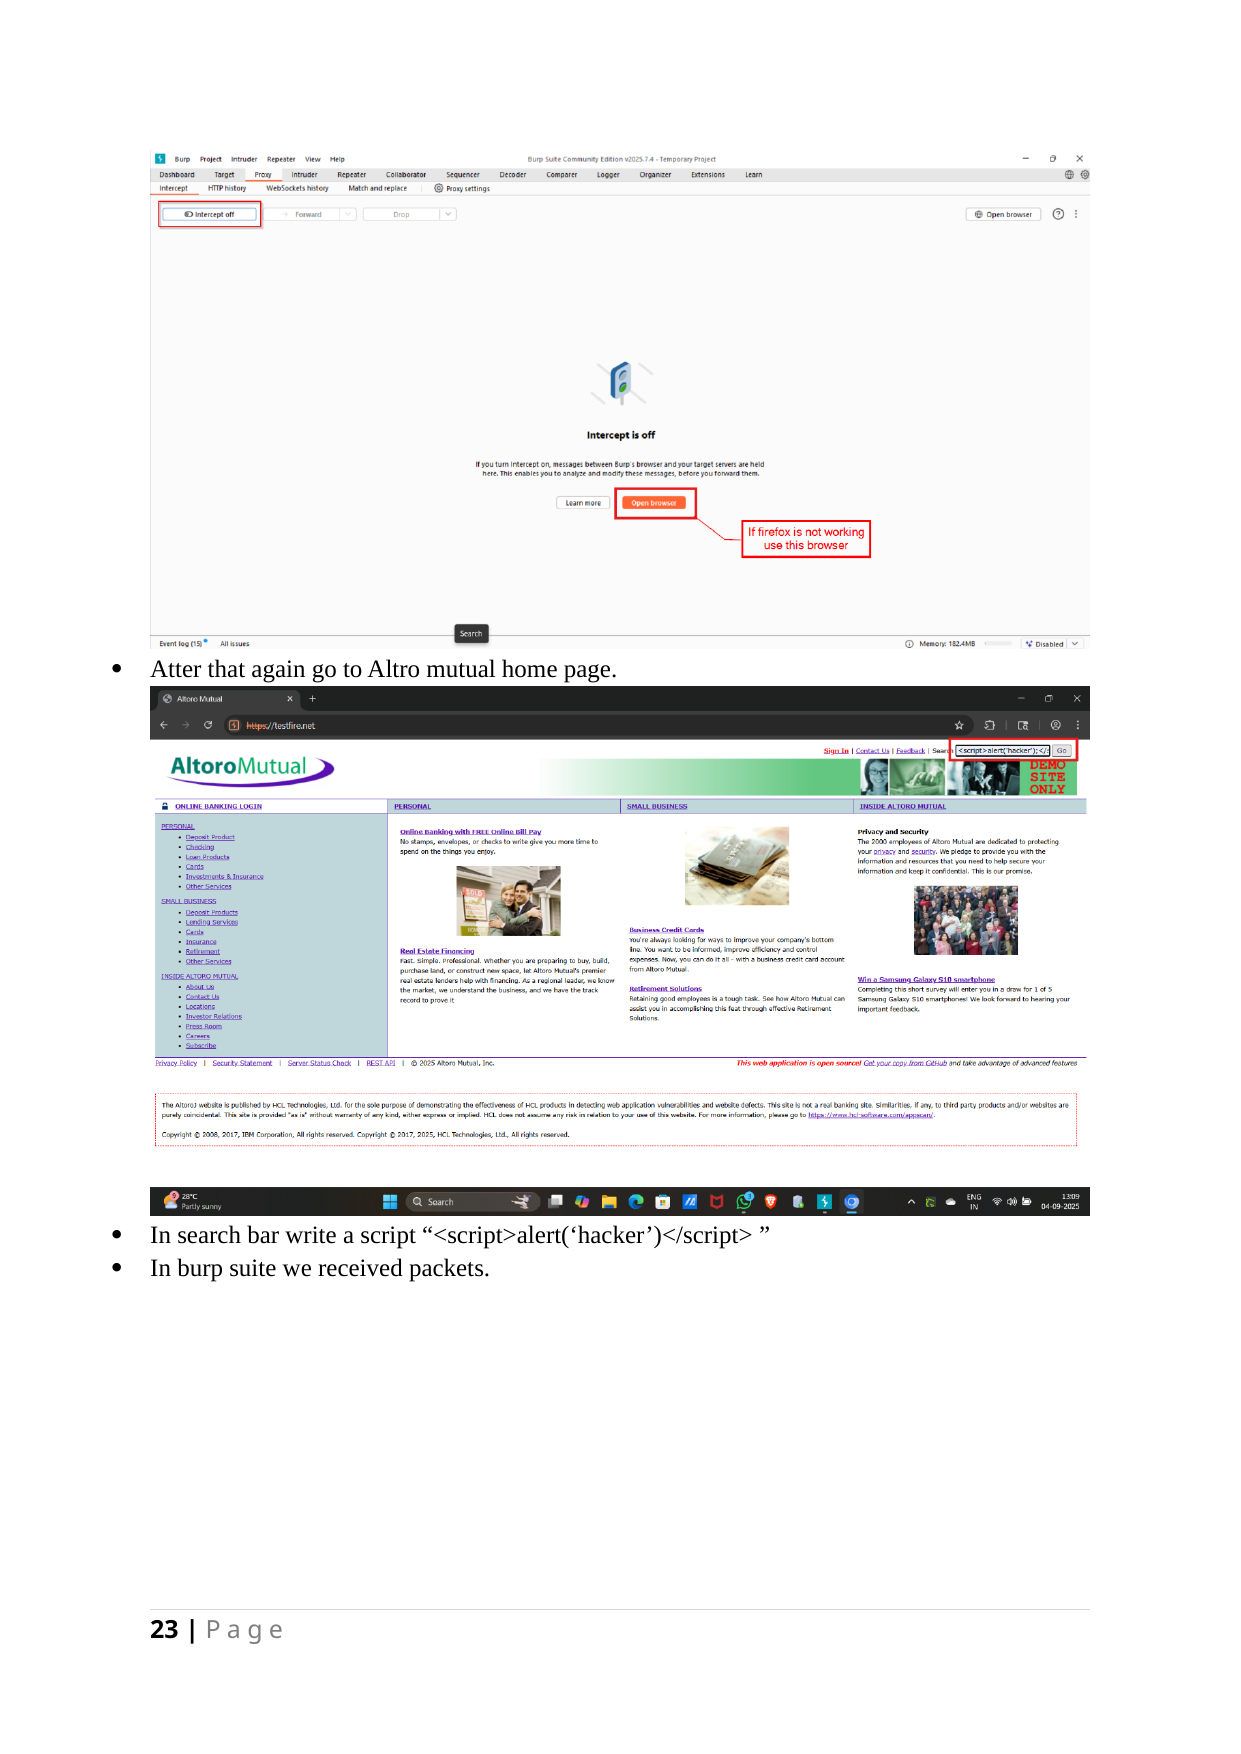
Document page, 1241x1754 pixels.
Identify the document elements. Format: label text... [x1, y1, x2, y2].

picture [150, 150, 1090, 649]
picture [150, 686, 1090, 1216]
list In burp suite we received packets. [112, 1253, 1090, 1282]
list Atter that again go to Altro mutual home page. [112, 654, 1090, 683]
list In search bar write a script “<script>alert(‘hacker’)</script> ” [112, 1220, 1090, 1249]
